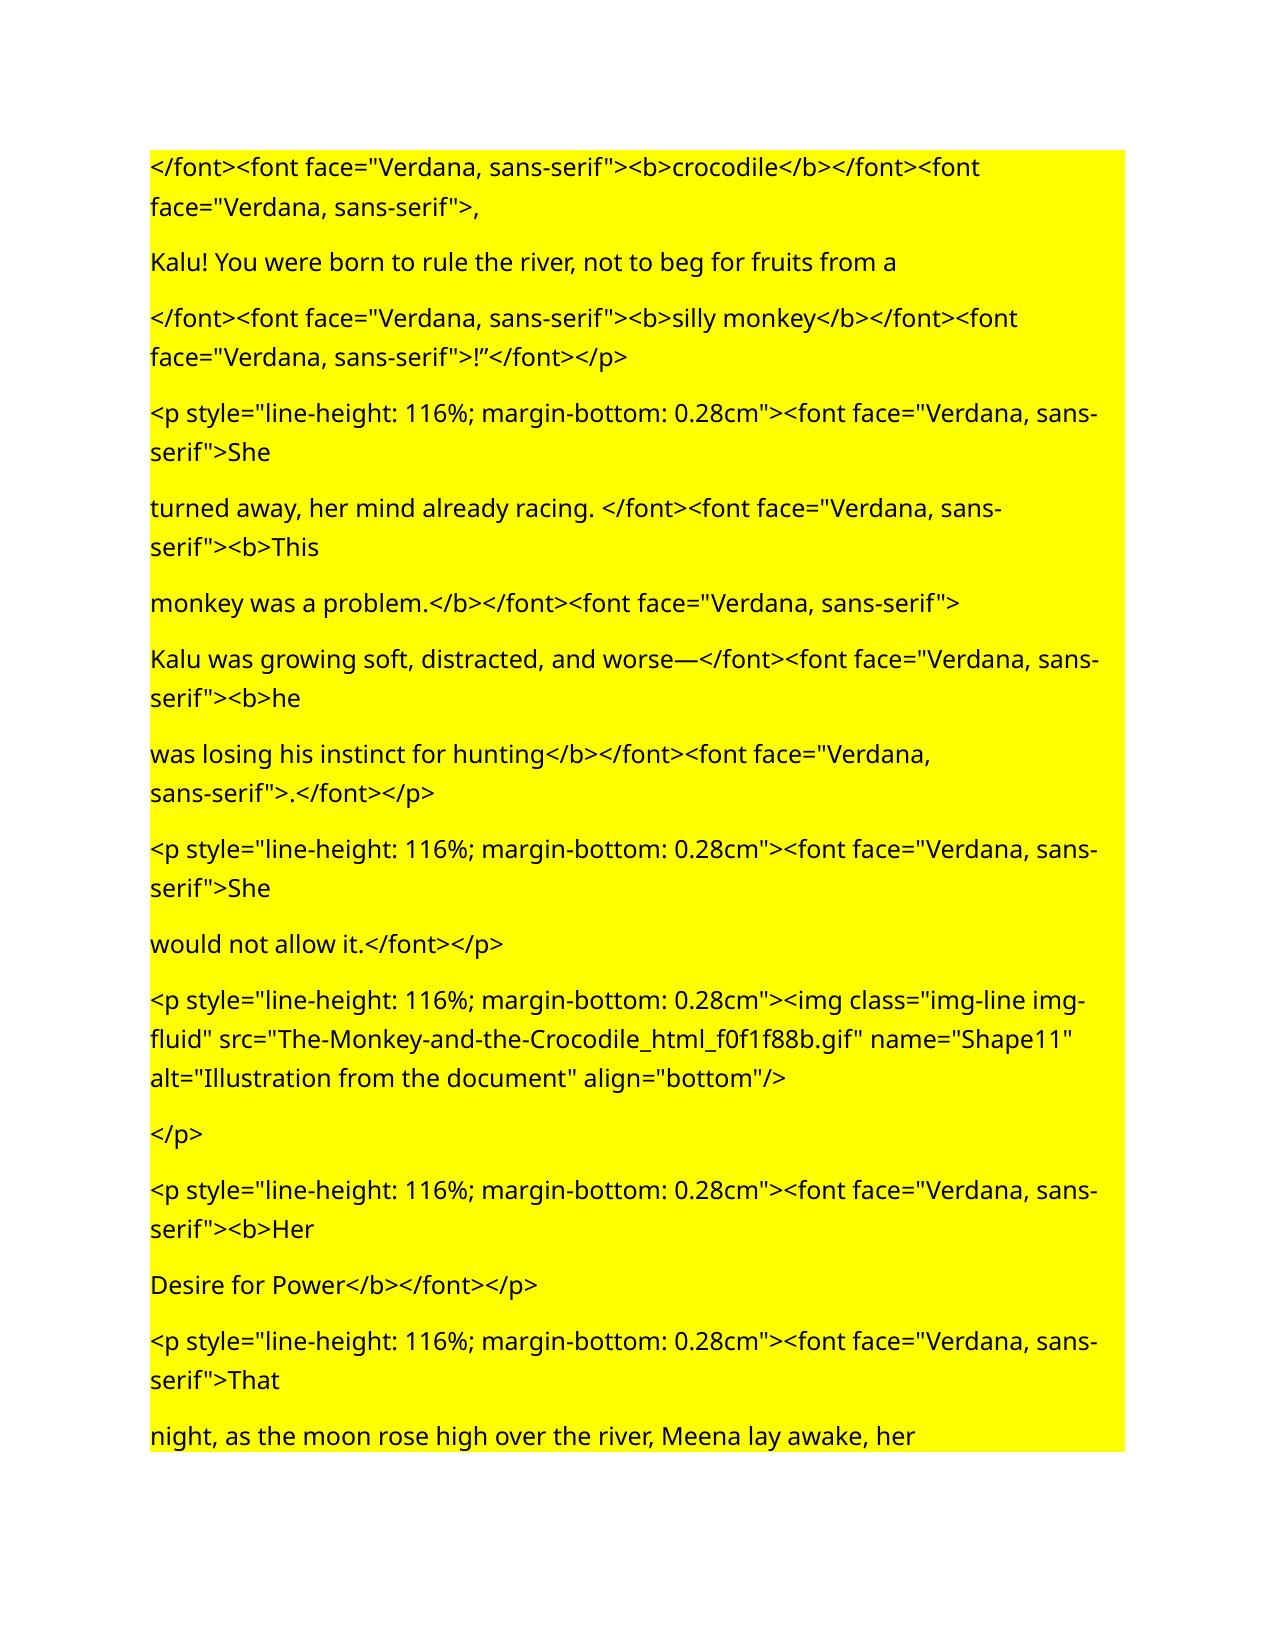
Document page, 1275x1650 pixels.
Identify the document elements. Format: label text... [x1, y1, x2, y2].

text Desire for Power</b></font></p> [150, 1267, 1125, 1302]
text <p style="line-height: 116%; margin-bottom: 0.28cm"><font face="Verdana, sans-serif">She [150, 396, 1125, 469]
text turned away, her mind already racing. </font><font face="Verdana, sans-serif"><b>This [150, 491, 1125, 564]
text <p style="line-height: 116%; margin-bottom: 0.28cm"><font face="Verdana, sans-serif"><b>Her [150, 1172, 1125, 1246]
text <p style="line-height: 116%; margin-bottom: 0.28cm"><font face="Verdana, sans-serif">She [150, 832, 1125, 905]
text Kalu! You were born to rule the river, not to beg for fruits from a [150, 245, 1125, 279]
text <p style="line-height: 116%; margin-bottom: 0.28cm"><img class="img-line img-fluid" src="The-Monkey-and-the-Crocodile_html_f0f1f88b.gif" name="Shape11" alt="Illustration from the document" align="bottom"/> [150, 982, 1125, 1095]
text monkey was a problem.</b></font><font face="Verdana, sans-serif"> [150, 586, 1125, 620]
text </font><font face="Verdana, sans-serif"><b>silly monkey</b></font><font face="Verdana, sans-serif">!”</font></p> [150, 301, 1125, 374]
text <p style="line-height: 116%; margin-bottom: 0.28cm"><font face="Verdana, sans-serif">That [150, 1323, 1125, 1397]
text was losing his instinct for hunting</b></font><font face="Verdana, sans-serif">.</font></p> [150, 737, 1125, 810]
text </font><font face="Verdana, sans-serif"><b>crocodile</b></font><font face="Verdana, sans-serif">, [150, 150, 1125, 223]
text Kalu was growing soft, distracted, and worse—</font><font face="Verdana, sans-serif"><b>he [150, 642, 1125, 715]
text night, as the moon rose high over the river, Meena lay awake, her [150, 1418, 1125, 1452]
text would not allow it.</font></p> [150, 927, 1125, 961]
text </p> [150, 1117, 1125, 1151]
